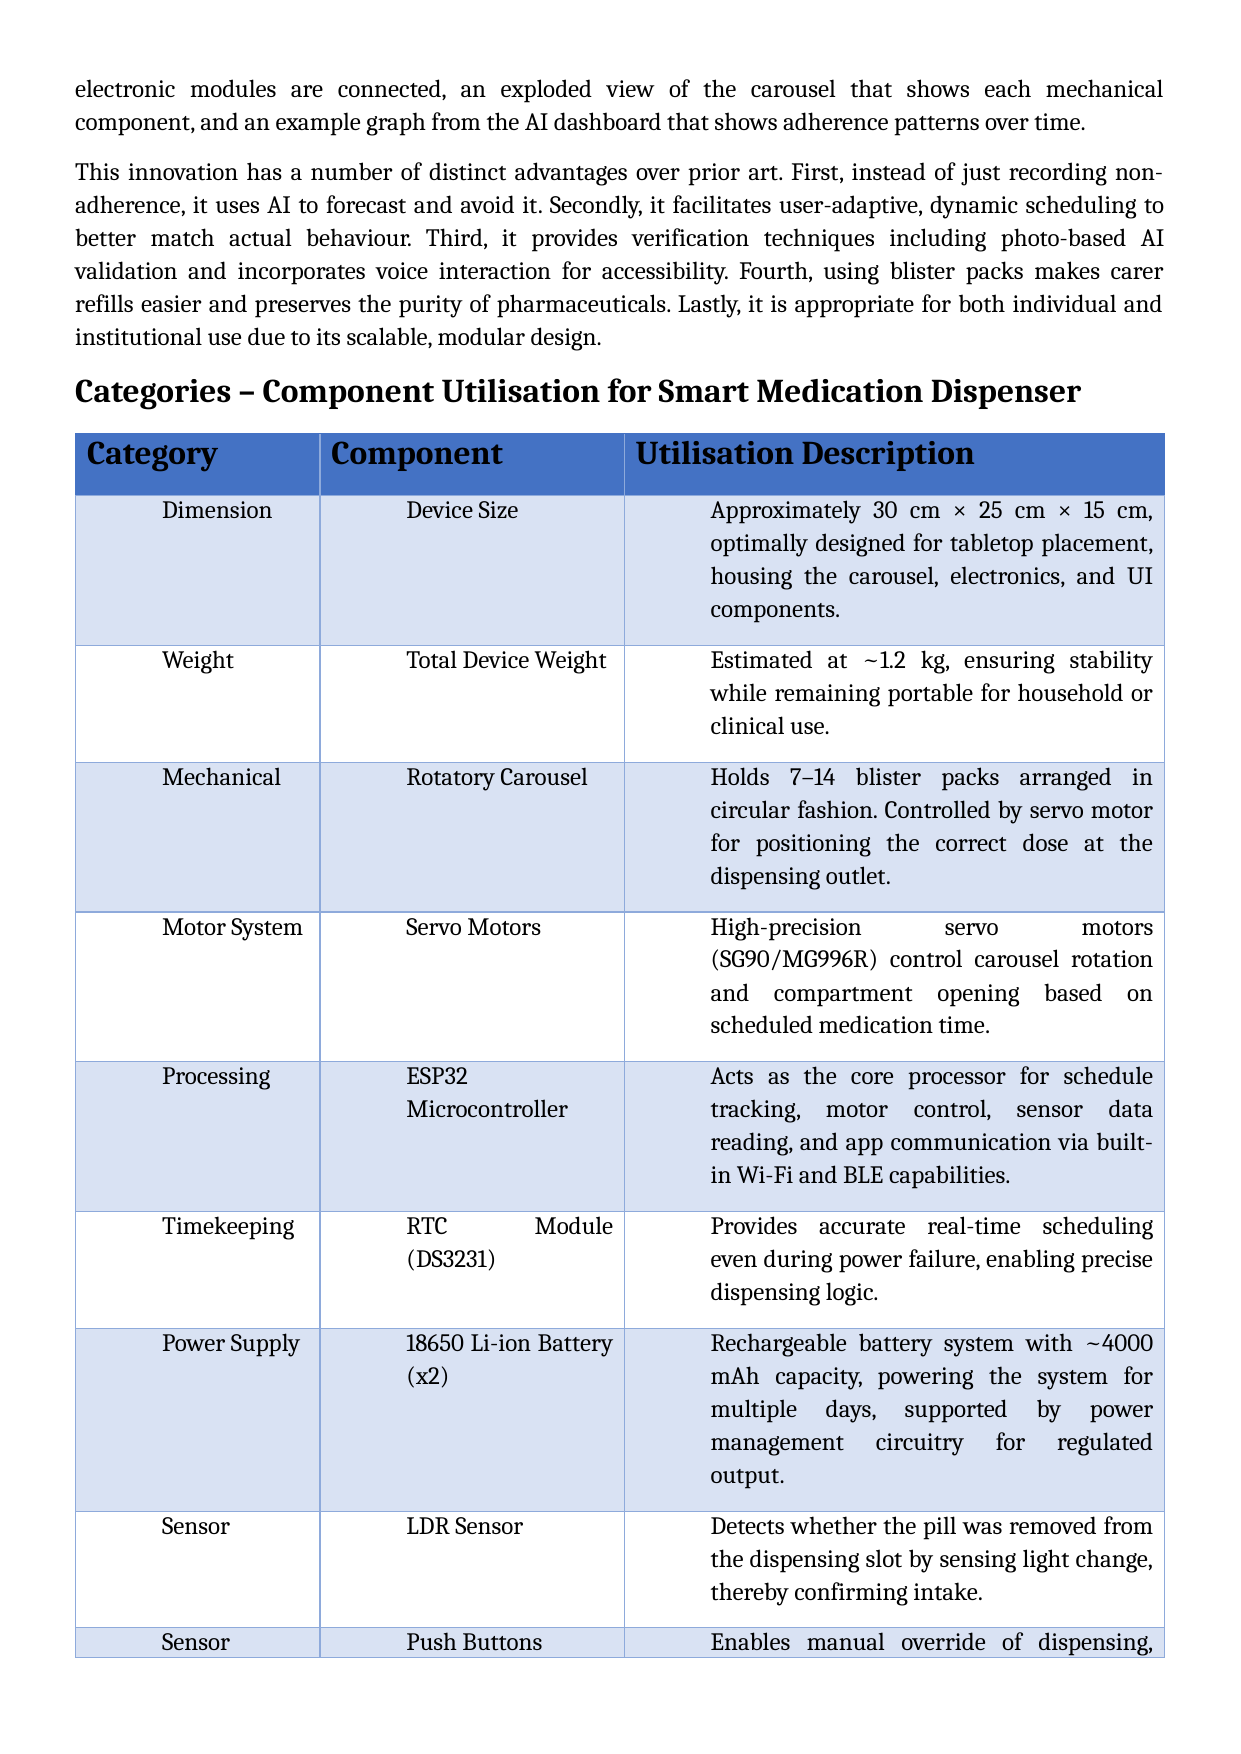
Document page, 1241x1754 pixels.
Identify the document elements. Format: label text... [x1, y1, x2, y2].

table_cell Sensor [76, 1628, 319, 1657]
table_cell Dimension [76, 496, 319, 645]
table_cell Holds 7–14 blister packs arranged in circular fashion. Controlled by servo motor for positioning the correct dose at the dispensing outlet. [625, 763, 1164, 911]
table_cell Total Device Weight [321, 646, 624, 762]
table_header Category [76, 434, 319, 495]
table_cell Estimated at ~1.2 kg, ensuring stability while remaining portable for household or clinical use. [625, 646, 1164, 762]
table_header Utilisation Description [625, 434, 1164, 495]
table_cell Rotatory Carousel [321, 763, 624, 911]
table_cell Timekeeping [76, 1212, 319, 1328]
table_cell Acts as the core processor for schedule tracking, motor control, sensor data reading, and app communication via built-in Wi-Fi and BLE capabilities. [625, 1062, 1164, 1211]
table_cell Power Supply [76, 1329, 319, 1511]
table_cell LDR Sensor [321, 1512, 624, 1627]
table_cell 18650 Li-ion Battery (x2) [321, 1329, 624, 1511]
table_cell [625, 1628, 1164, 1657]
table_cell Motor System [76, 913, 319, 1061]
table_cell Servo Motors [321, 913, 624, 1061]
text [75, 75, 1165, 137]
table_cell Push Buttons [321, 1628, 624, 1657]
table_cell Mechanical [76, 763, 319, 911]
table_cell Sensor [76, 1512, 319, 1627]
subtitle Categories – Component Utilisation for Smart Medication Dispenser [75, 372, 1165, 411]
table_cell Processing [76, 1062, 319, 1211]
table_header Component [321, 434, 624, 495]
table_cell Weight [76, 646, 319, 762]
table_cell Rechargeable battery system with ~4000 mAh capacity, powering the system for multiple days, supported by power management circuitry for regulated output. [625, 1329, 1164, 1511]
table_cell Approximately 30 cm × 25 cm × 15 cm, optimally designed for tabletop placement, housing the carousel, electronics, and UI components. [625, 496, 1164, 645]
table_cell Provides accurate real-time scheduling even during power failure, enabling precise dispensing logic. [625, 1212, 1164, 1328]
table_cell RTC Module (DS3231) [321, 1212, 624, 1328]
text This innovation has a number of distinct advantages over prior art. First, instead of just recording non-adherence, it uses AI to forecast and avoid it. Secondly, it facilitates user-adaptive, dynamic scheduling to better match actual behaviour. Third, it provides verification techniques including photo-based AI validation and incorporates voice interaction for accessibility. Fourth, using blister packs makes carer refills easier and preserves the purity of pharmaceuticals. Lastly, it is appropriate for both individual and institutional use due to its scalable, modular design. [75, 158, 1165, 352]
table_cell ESP32 Microcontroller [321, 1062, 624, 1211]
table_cell High-precision servo motors (SG90/MG996R) control carousel rotation and compartment opening based on scheduled medication time. [625, 913, 1164, 1061]
table_cell Detects whether the pill was removed from the dispensing slot by sensing light change, thereby confirming intake. [625, 1512, 1164, 1627]
table_cell Device Size [321, 496, 624, 645]
